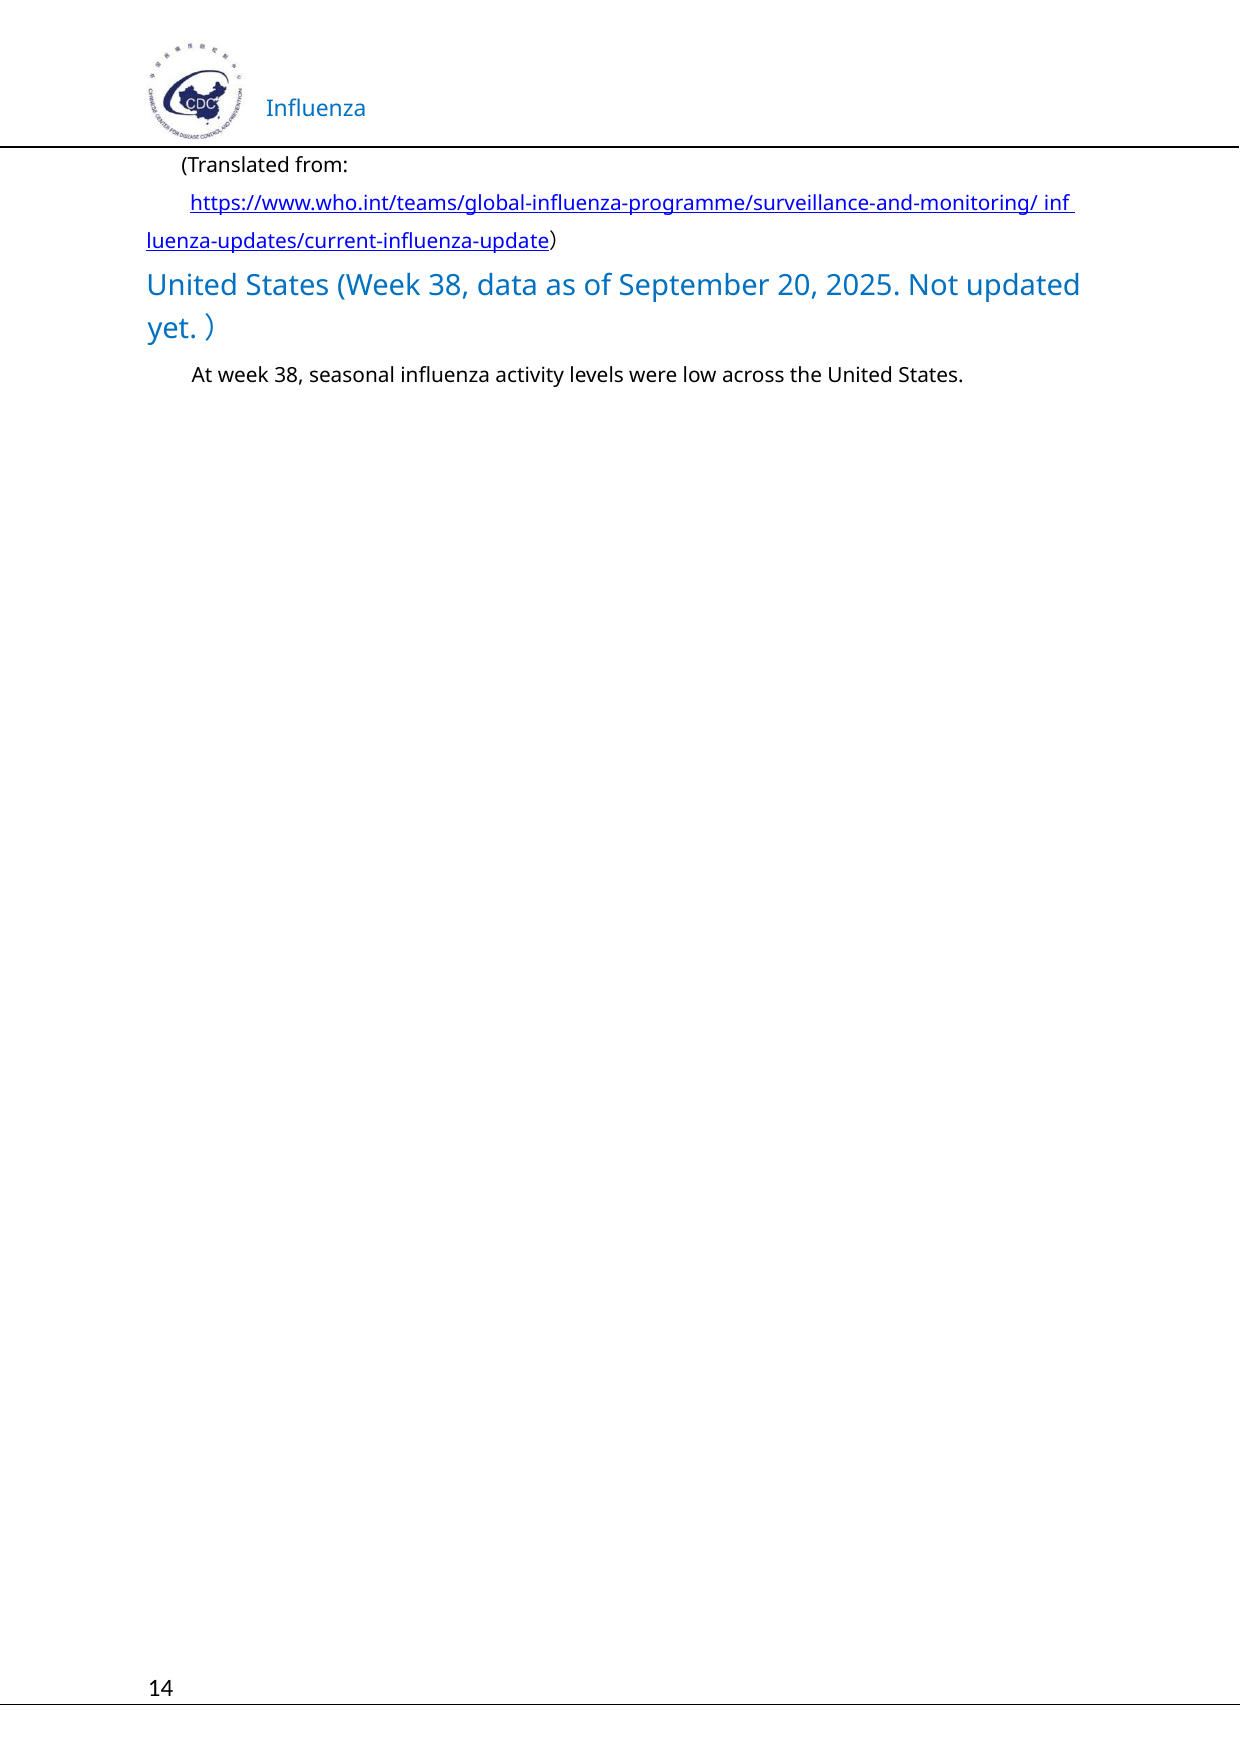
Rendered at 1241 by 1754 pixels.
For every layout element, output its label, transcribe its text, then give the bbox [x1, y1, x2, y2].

text At week 38, seasonal influenza activity levels were low across the United States. [191, 360, 1112, 389]
text (Translated from: [181, 151, 1112, 179]
picture [145, 40, 245, 143]
subtitle United States (Week 38, data as of September 20, 2025. Not updated yet. ） [146, 264, 1112, 347]
text https://www.who.int/teams/global-influenza-programme/surveillance-and-monitoring/ inf luenza-updates/current-influenza-update） [146, 188, 1088, 254]
